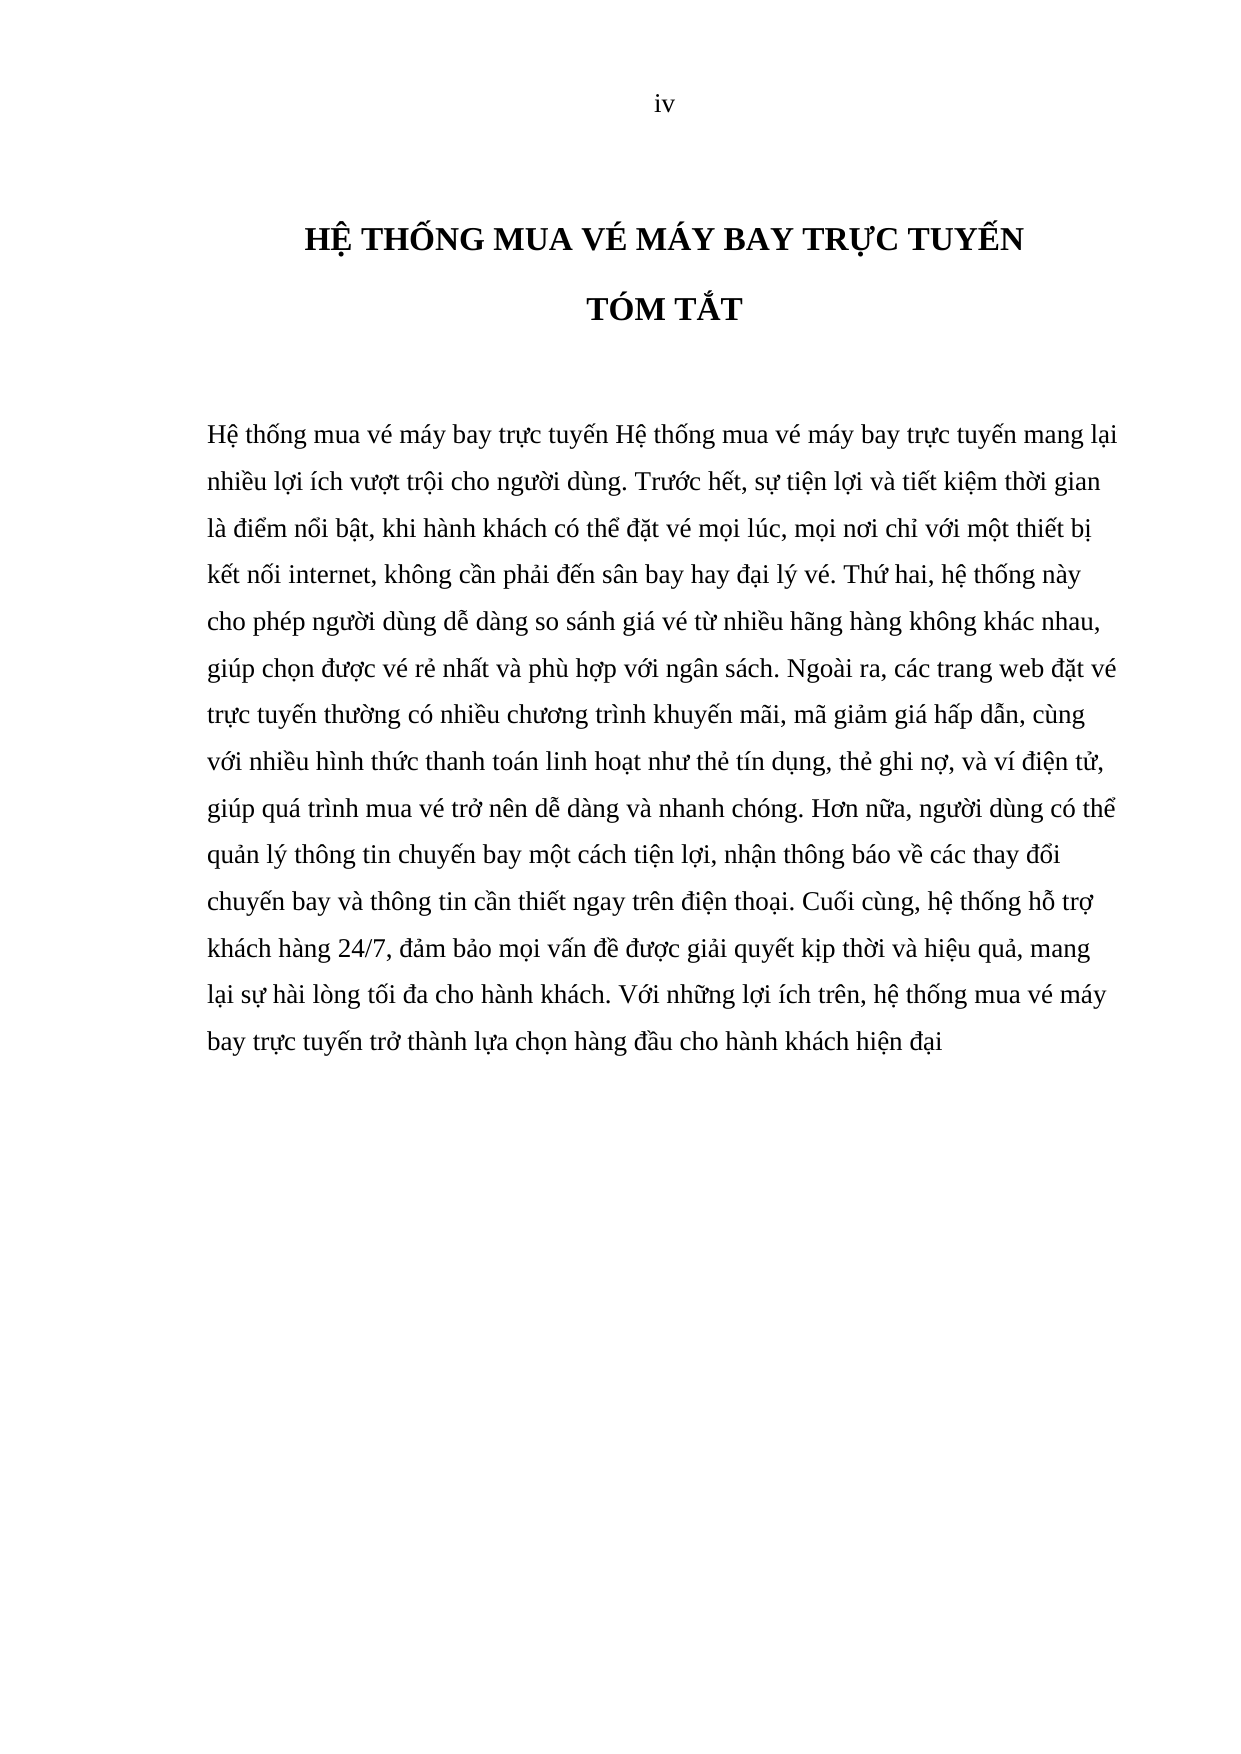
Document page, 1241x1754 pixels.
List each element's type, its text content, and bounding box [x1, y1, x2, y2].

text HỆ THỐNG MUA VÉ MÁY BAY TRỰC TUYẾN [207, 219, 1122, 258]
text TÓM TẮT [207, 289, 1122, 328]
text Hệ thống mua vé máy bay trực tuyến Hệ thống mua vé máy bay trực tuyến mang lại nhiều lợi ích vượt trội cho người dùng. Trước hết, sự tiện lợi và tiết kiệm thời gian là điểm nổi bật, khi hành khách có thể đặt vé mọi lúc, mọi nơi chỉ với một thiết bị kết nối internet, không cần phải đến sân bay hay đại lý vé. Thứ hai, hệ thống này cho phép người dùng dễ dàng so sánh giá vé từ nhiều hãng hàng không khác nhau, giúp chọn được vé rẻ nhất và phù hợp với ngân sách. Ngoài ra, các trang web đặt vé trực tuyến thường có nhiều chương trình khuyến mãi, mã giảm giá hấp dẫn, cùng với nhiều hình thức thanh toán linh hoạt như thẻ tín dụng, thẻ ghi nợ, và ví điện tử, giúp quá trình mua vé trở nên dễ dàng và nhanh chóng. Hơn nữa, người dùng có thể quản lý thông tin chuyến bay một cách tiện lợi, nhận thông báo về các thay đổi chuyến bay và thông tin cần thiết ngay trên điện thoại. Cuối cùng, hệ thống hỗ trợ khách hàng 24/7, đảm bảo mọi vấn đề được giải quyết kịp thời và hiệu quả, mang lại sự hài lòng tối đa cho hành khách. Với những lợi ích trên, hệ thống mua vé máy bay trực tuyến trở thành lựa chọn hàng đầu cho hành khách hiện đại [207, 418, 1122, 1056]
